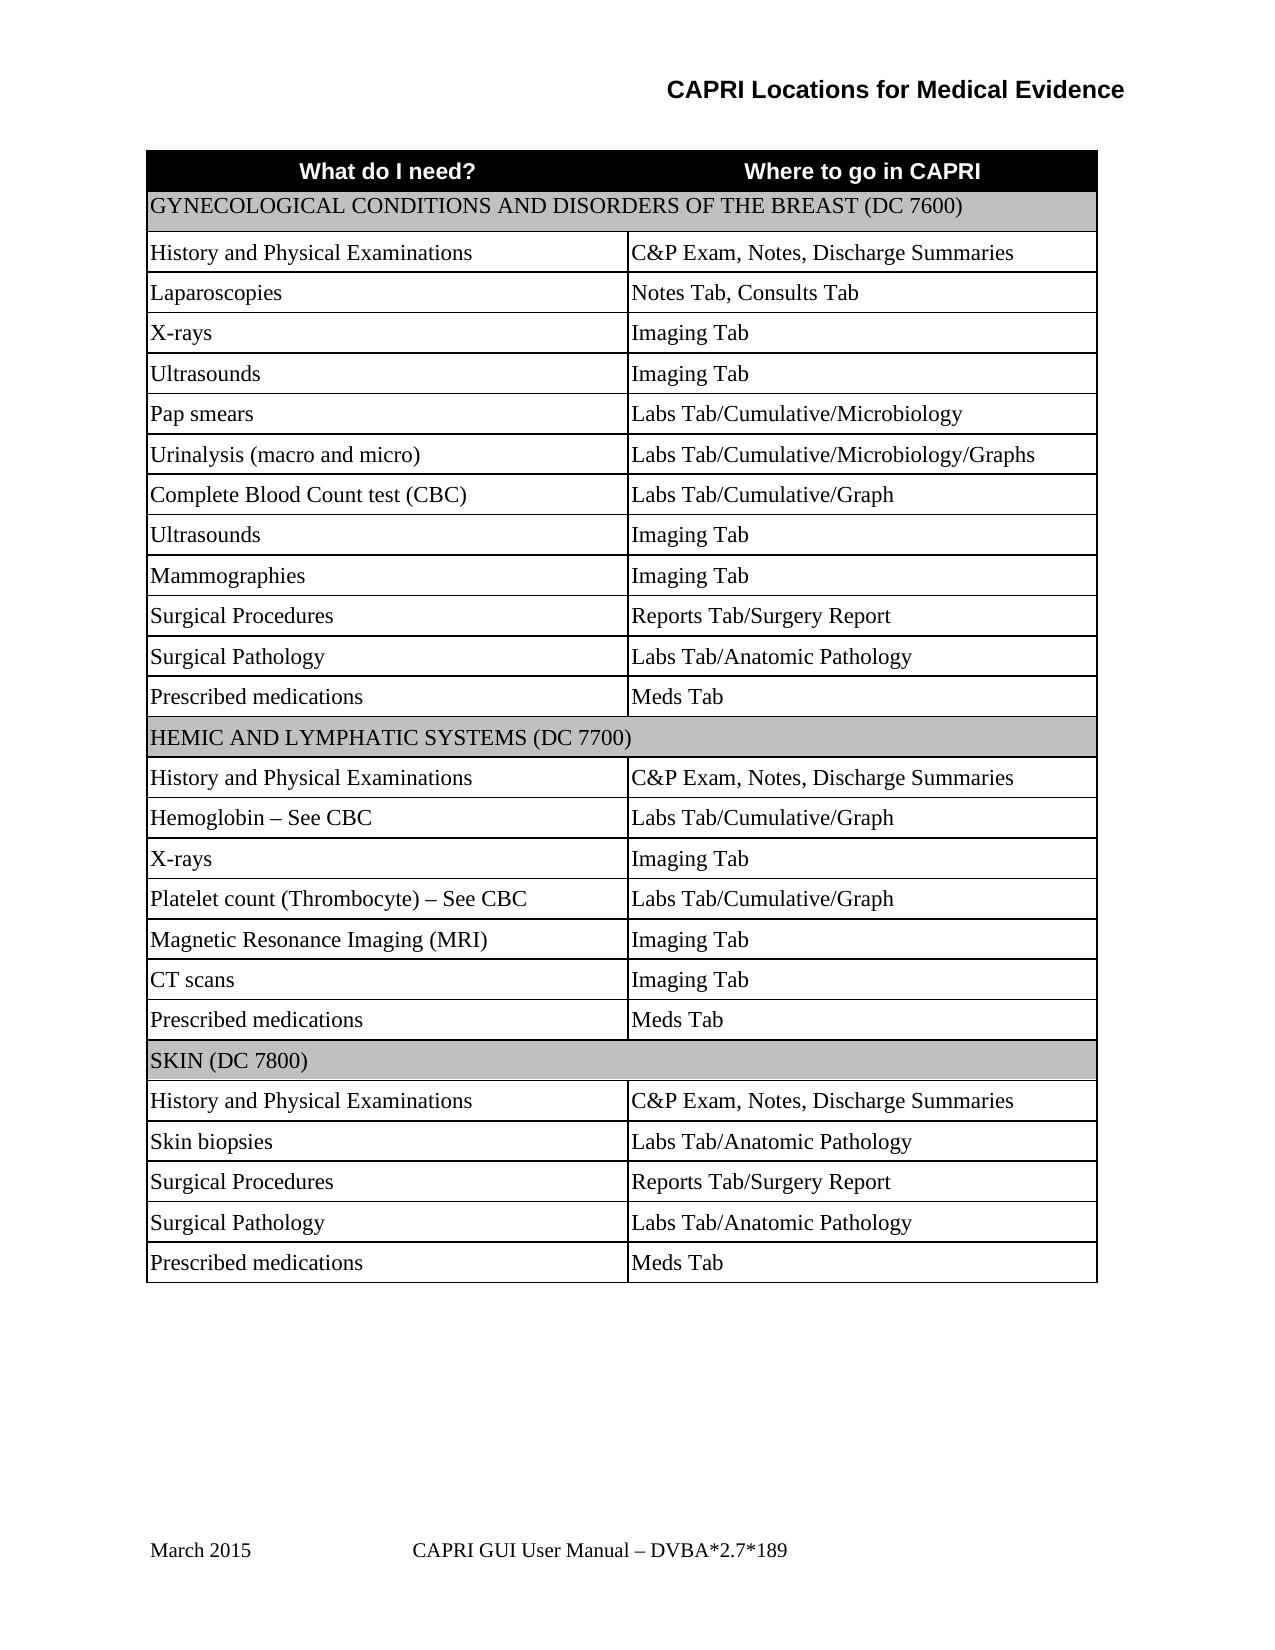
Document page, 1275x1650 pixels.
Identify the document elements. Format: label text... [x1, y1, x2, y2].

table_cell Labs Tab/Cumulative/Microbiology [629, 394, 1096, 433]
table_cell Reports Tab/Surgery Report [629, 1162, 1096, 1201]
table_cell Ultrasounds [148, 515, 627, 554]
table_cell Imaging Tab [629, 839, 1096, 877]
table_cell Ultrasounds [148, 354, 627, 392]
table_cell History and Physical Examinations [148, 758, 627, 797]
table_cell Meds Tab [629, 677, 1096, 716]
table_cell Labs Tab/Cumulative/Graph [629, 475, 1096, 514]
table_cell C&P Exam, Notes, Discharge Summaries [629, 232, 1096, 271]
table_cell Labs Tab/Cumulative/Microbiology/Graphs [629, 435, 1096, 473]
table_cell Meds Tab [629, 1243, 1096, 1282]
table_cell Magnetic Resonance Imaging (MRI) [148, 920, 627, 958]
table_cell Complete Blood Count test (CBC) [148, 475, 627, 514]
table_cell Labs Tab/Anatomic Pathology [629, 1122, 1096, 1160]
table_cell Prescribed medications [148, 1243, 627, 1282]
table_cell Platelet count (Thrombocyte) – See CBC [148, 879, 627, 918]
table_cell SKIN (DC 7800) [148, 1041, 1096, 1079]
table_cell Prescribed medications [148, 677, 627, 716]
table_cell C&P Exam, Notes, Discharge Summaries [629, 758, 1096, 797]
table_cell Mammographies [148, 556, 627, 594]
table_cell Laparoscopies [148, 273, 627, 312]
table_cell Labs Tab/Anatomic Pathology [629, 637, 1096, 675]
table_cell GYNECOLOGICAL CONDITIONS AND DISORDERS OF THE BREAST (DC 7600) [148, 192, 1096, 231]
table_cell HEMIC AND LYMPHATIC SYSTEMS (DC 7700) [148, 717, 1096, 756]
table_cell Imaging Tab [629, 556, 1096, 594]
table_cell Imaging Tab [629, 515, 1096, 554]
table_cell Notes Tab, Consults Tab [629, 273, 1096, 312]
table_cell Surgical Pathology [148, 637, 627, 675]
table_cell Surgical Procedures [148, 1162, 627, 1201]
table_cell CT scans [148, 960, 627, 999]
table_cell Labs Tab/Cumulative/Graph [629, 879, 1096, 918]
table_header What do I need? [148, 152, 627, 190]
table_cell Urinalysis (macro and micro) [148, 435, 627, 473]
table_cell X-rays [148, 839, 627, 877]
table_cell History and Physical Examinations [148, 1081, 627, 1120]
table_cell X-rays [148, 313, 627, 352]
table_cell History and Physical Examinations [148, 232, 627, 271]
table_cell Prescribed medications [148, 1000, 627, 1039]
table_cell Meds Tab [629, 1000, 1096, 1039]
table_cell Imaging Tab [629, 960, 1096, 999]
table_cell Reports Tab/Surgery Report [629, 596, 1096, 635]
table_cell C&P Exam, Notes, Discharge Summaries [629, 1081, 1096, 1120]
table_header Where to go in CAPRI [629, 152, 1096, 190]
table_cell Hemoglobin – See CBC [148, 798, 627, 837]
table_cell Surgical Procedures [148, 596, 627, 635]
table_cell Imaging Tab [629, 313, 1096, 352]
table_cell Pap smears [148, 394, 627, 433]
table_cell Imaging Tab [629, 354, 1096, 392]
table_cell Labs Tab/Cumulative/Graph [629, 798, 1096, 837]
table_cell Imaging Tab [629, 920, 1096, 958]
table_cell Labs Tab/Anatomic Pathology [629, 1202, 1096, 1241]
table_cell Surgical Pathology [148, 1202, 627, 1241]
table_cell Skin biopsies [148, 1122, 627, 1160]
